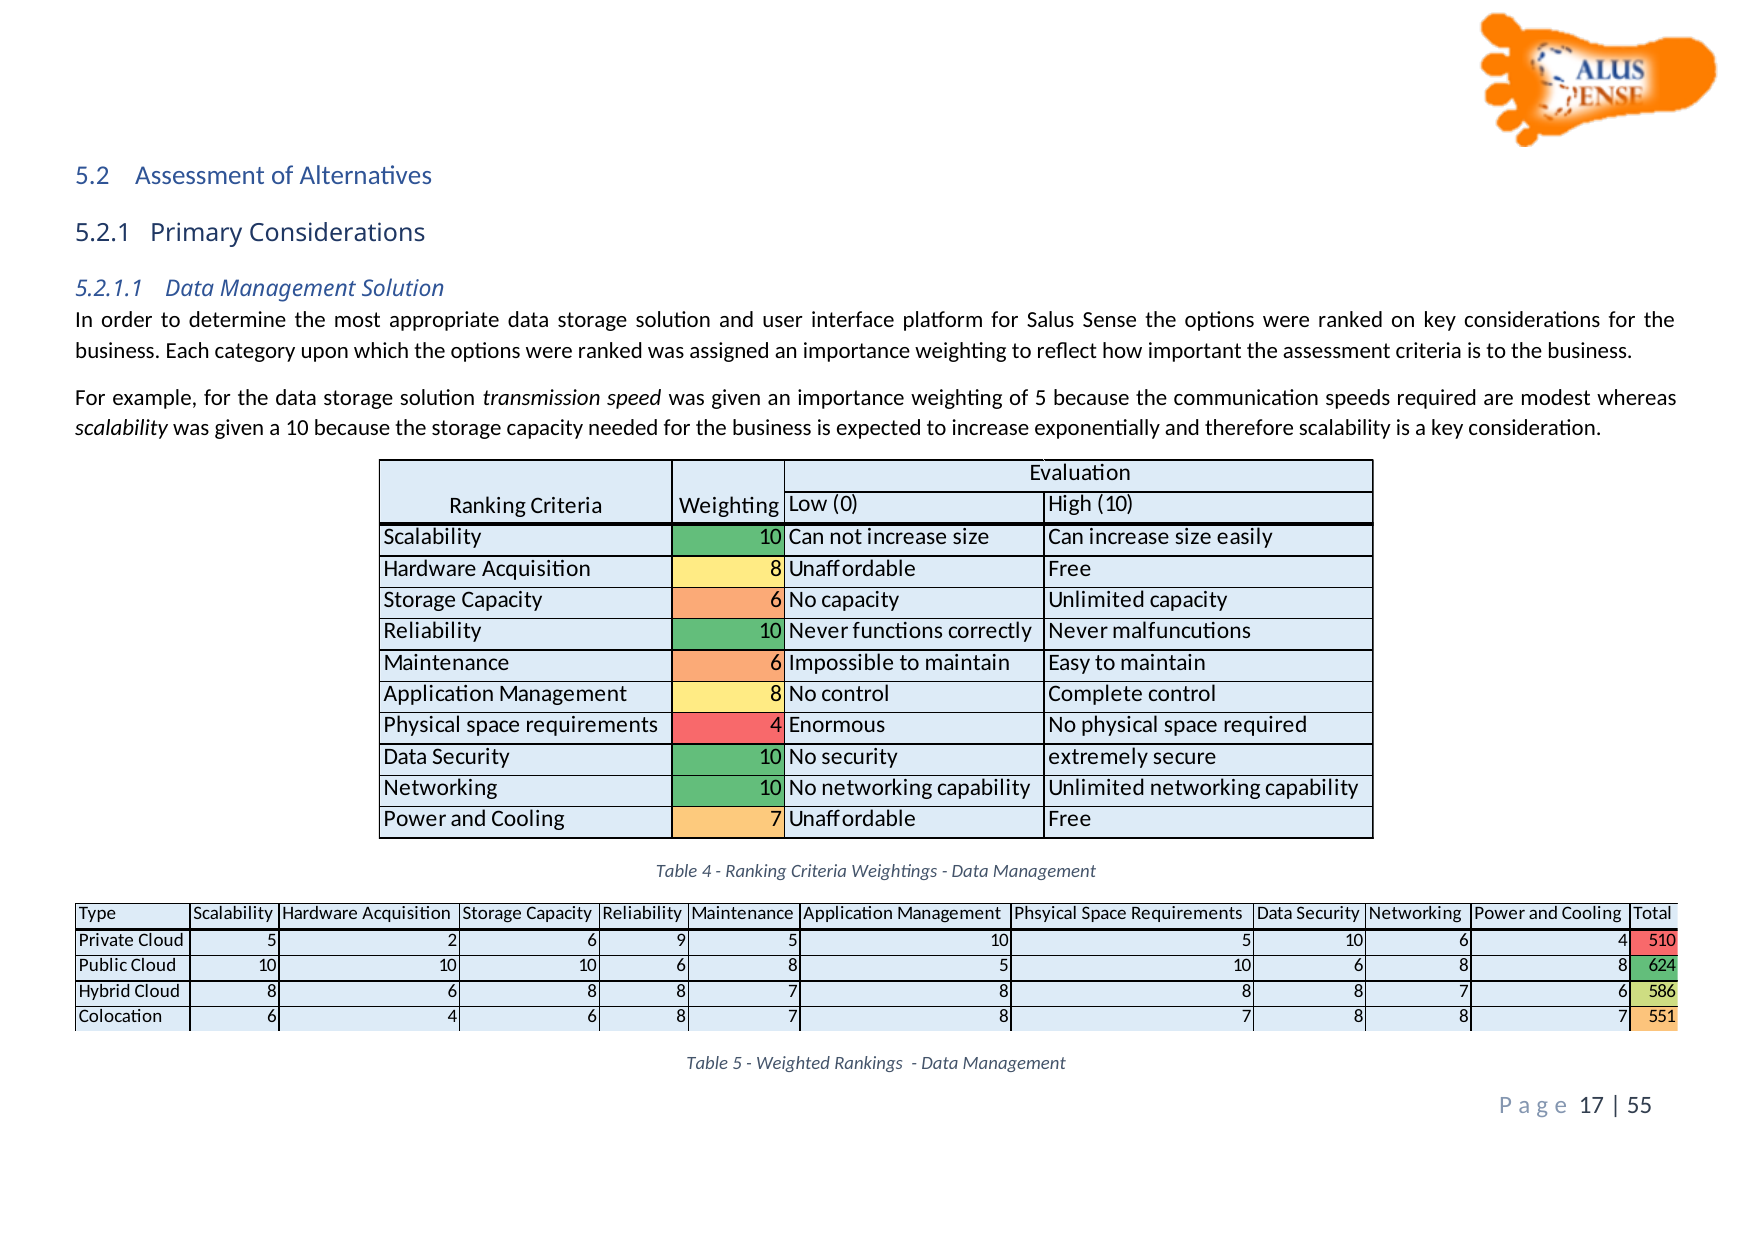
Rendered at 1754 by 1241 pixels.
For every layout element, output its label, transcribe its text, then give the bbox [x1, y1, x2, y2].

picture [1466, 11, 1729, 147]
text For example, for the data storage solution transmission speed was given an importance weighting of 5 because the communication speeds required are modest whereas scalability was given a 10 because the storage capacity needed for the business is expected to increase exponentially and therefore scalability is a key consideration. [75, 383, 1679, 441]
text Table 4 - Ranking Criteria Weightings - Data Management [75, 859, 1679, 882]
subtitle Assessment of Alternatives [75, 158, 1679, 191]
subtitle Primary Considerations [75, 214, 1679, 248]
text Table 5 - Weighted Rankings - Data Management [75, 1051, 1679, 1074]
text In order to determine the most appropriate data storage solution and user interface platform for Salus Sense the options were ranked on key considerations for the business. Each category upon which the options were ranked was assigned an importance weighting to reflect how important the assessment criteria is to the business. [75, 306, 1679, 364]
subtitle Data Management Solution [75, 272, 1679, 303]
